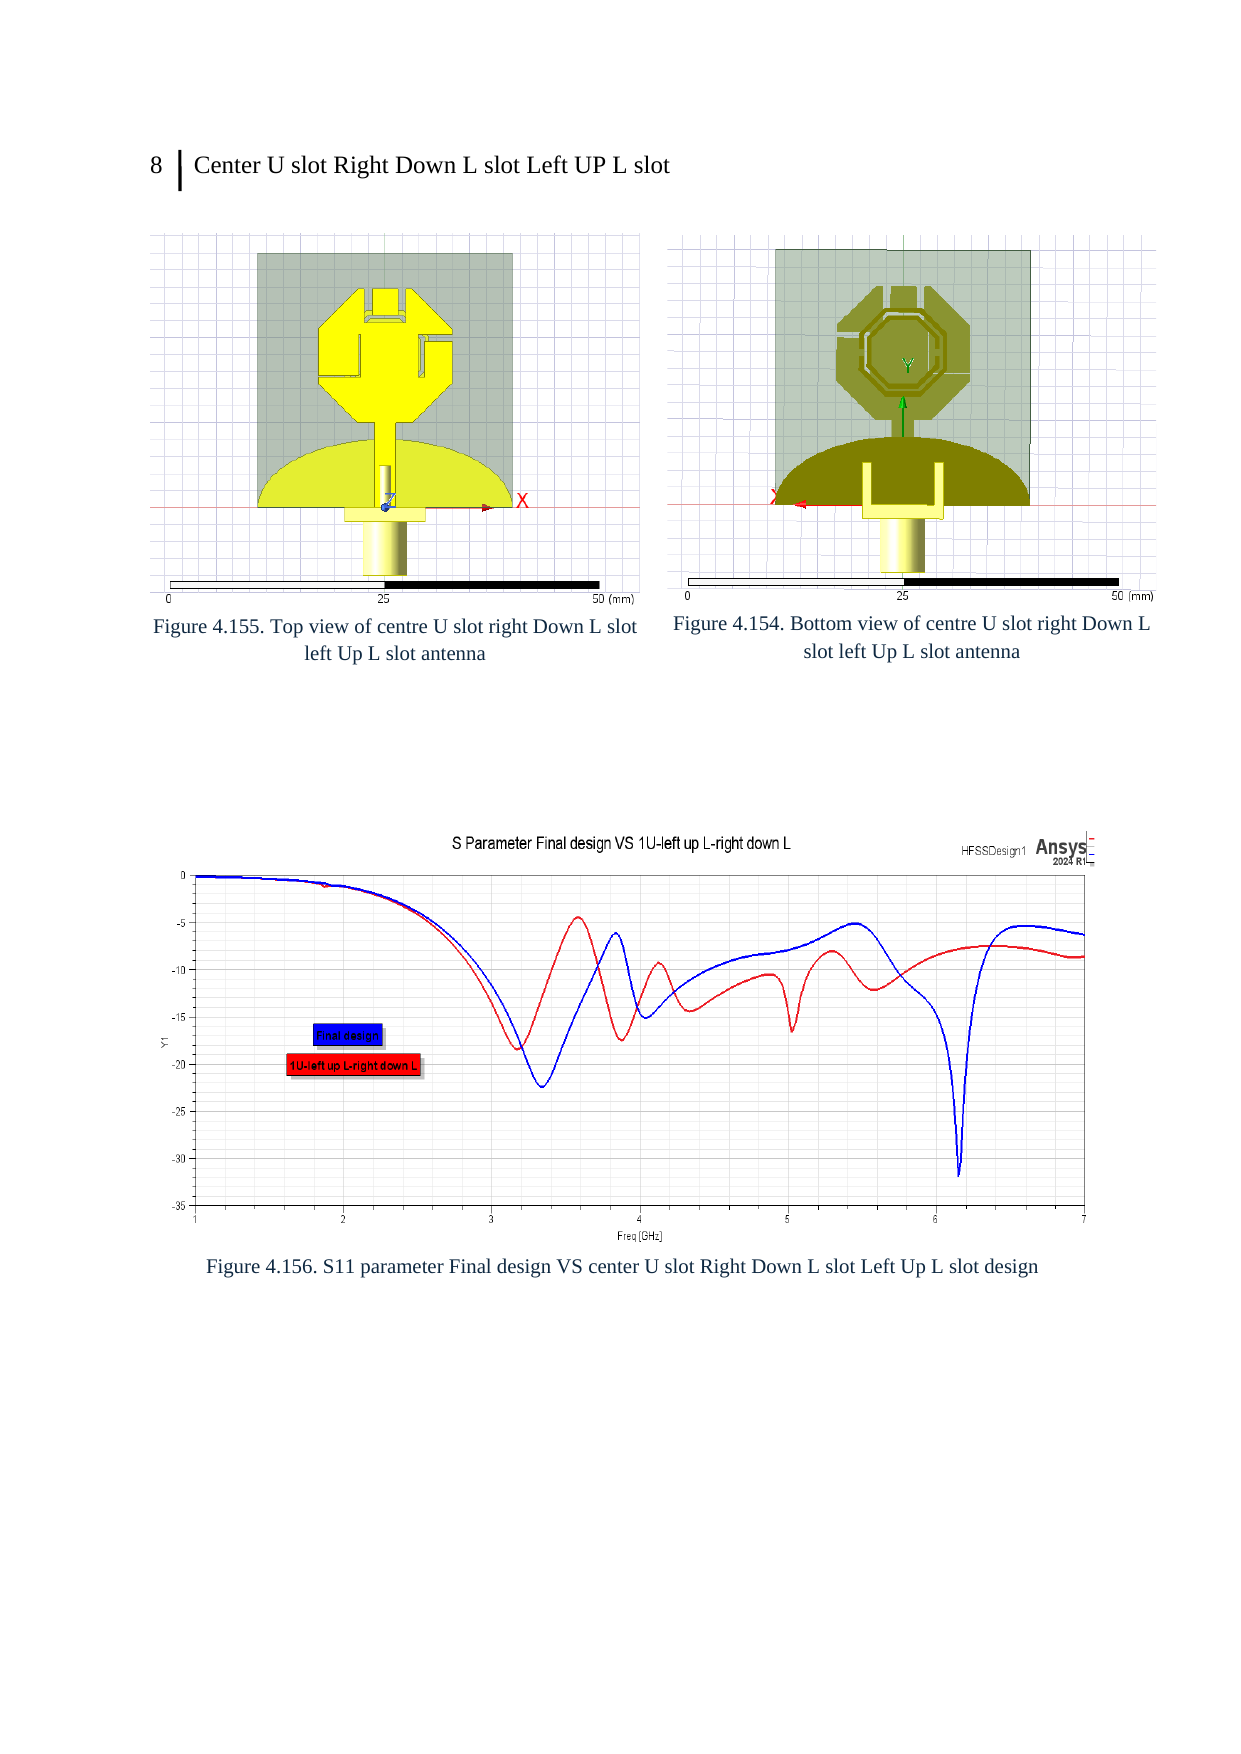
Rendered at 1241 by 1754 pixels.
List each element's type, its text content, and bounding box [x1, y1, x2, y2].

picture [667, 235, 1157, 602]
picture [150, 233, 640, 605]
text 8 Center U slot Right Down L slot Left UP L slot [182, 150, 1090, 179]
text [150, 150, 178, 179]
picture [150, 831, 1095, 1246]
